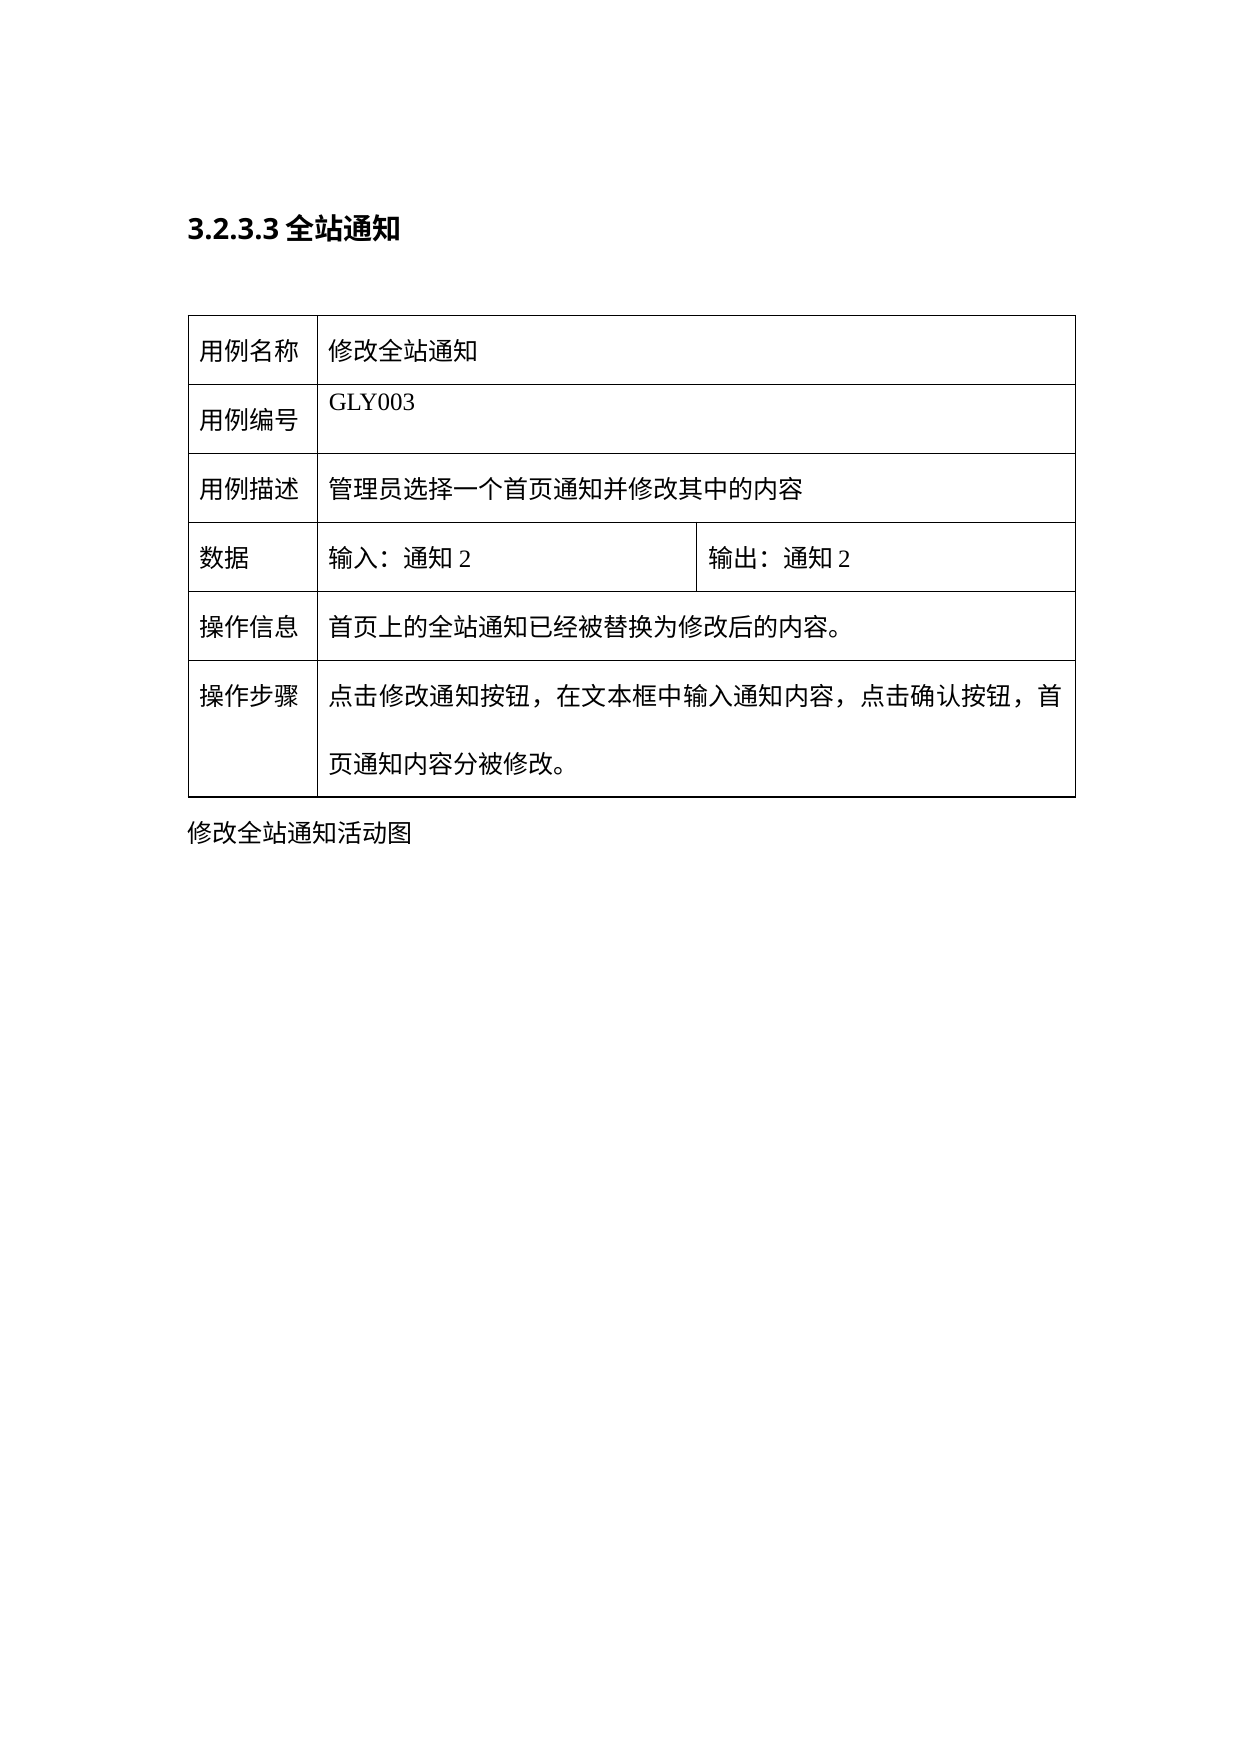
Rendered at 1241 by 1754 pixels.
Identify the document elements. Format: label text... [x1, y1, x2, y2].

table_cell GLY003 [318, 385, 1075, 453]
table_cell 输入：通知2 [318, 523, 696, 591]
table_cell 操作步骤 [189, 661, 317, 796]
table_header 修改全站通知 [318, 316, 1075, 384]
table_cell 用例编号 [189, 385, 317, 453]
table_cell 首页上的全站通知已经被替换为修改后的内容。 [318, 592, 1075, 659]
text 修改全站通知活动图 [187, 797, 1053, 865]
table_cell 管理员选择一个首页通知并修改其中的内容 [318, 454, 1075, 522]
table_cell 点击修改通知按钮，在文本框中输入通知内容，点击确认按钮，首页通知内容分被修改。 [318, 661, 1075, 796]
table_header 用例名称 [189, 316, 317, 384]
table_cell 用例描述 [189, 454, 317, 522]
table_cell 操作信息 [189, 592, 317, 659]
subtitle 3.2.3.3全站通知 [187, 193, 1053, 261]
table_cell 输出：通知2 [697, 523, 1075, 591]
table_cell 数据 [189, 523, 317, 591]
